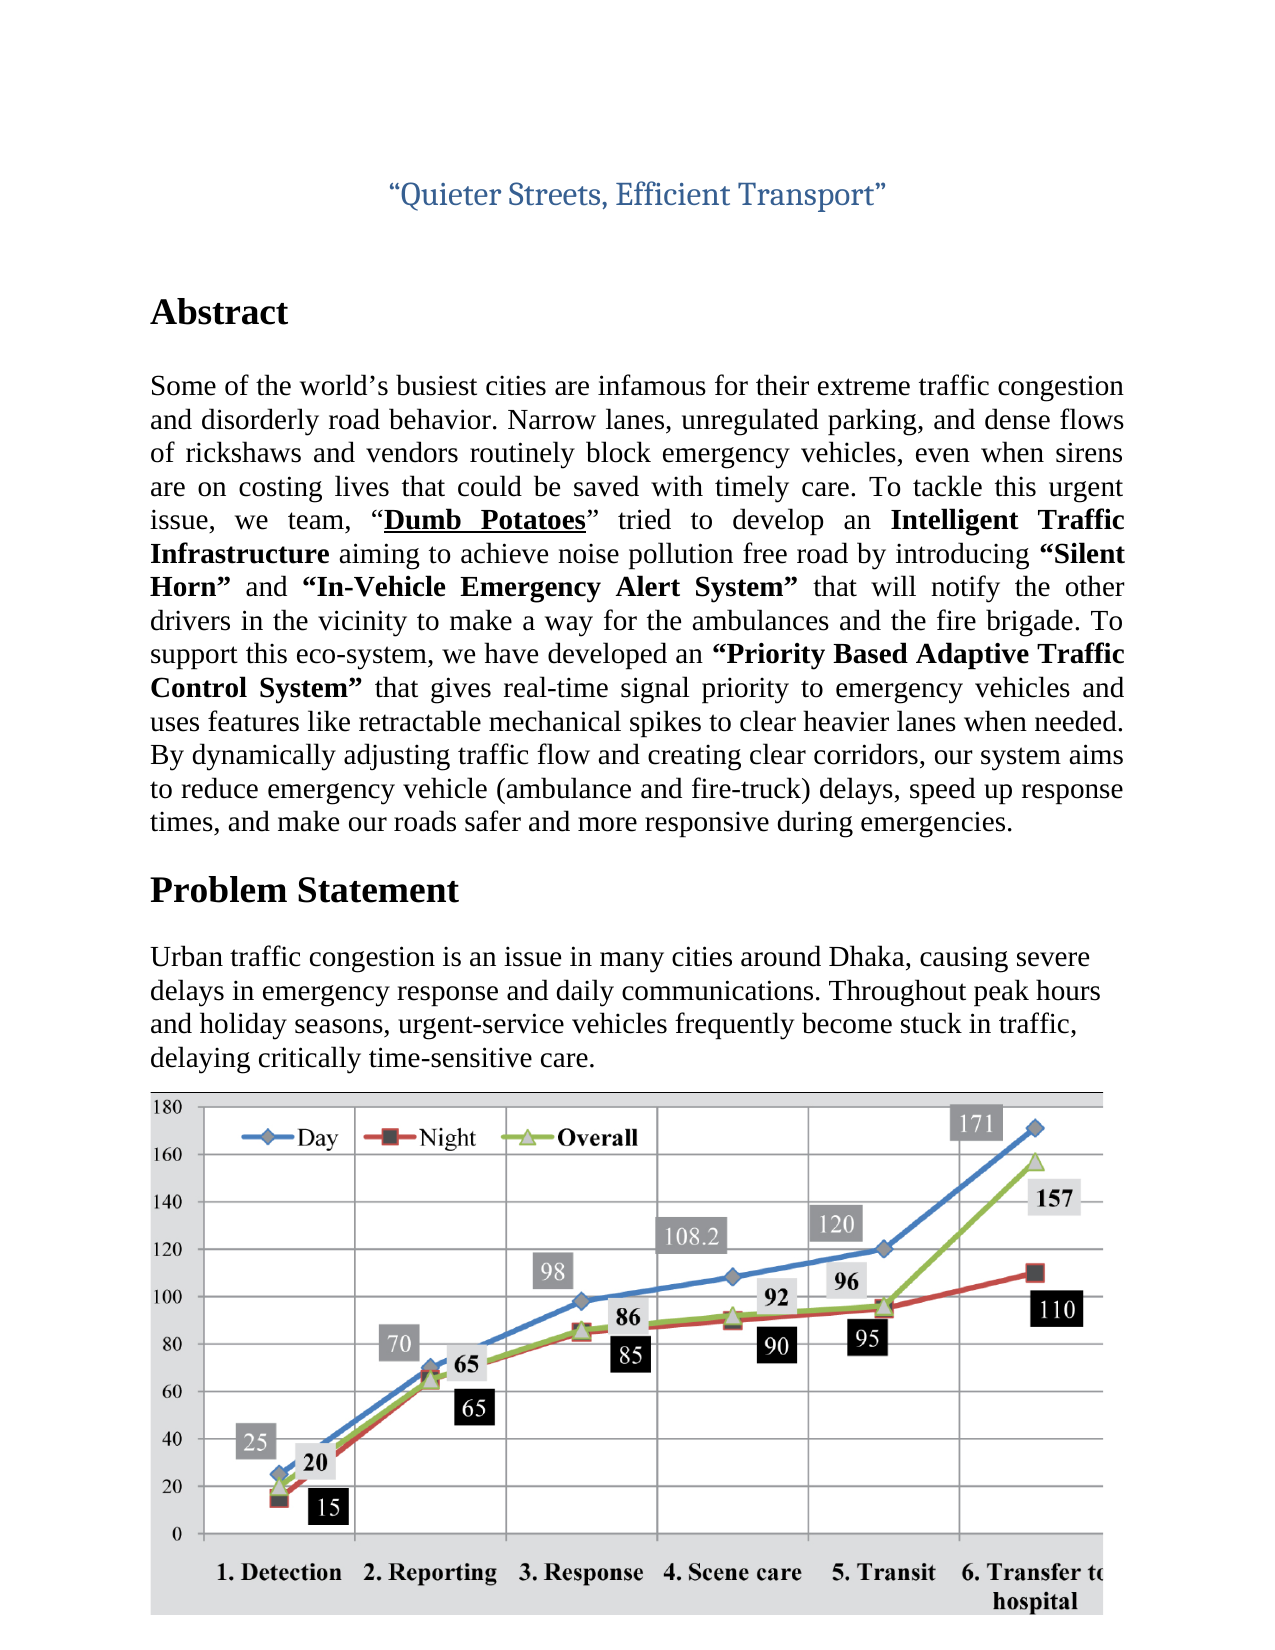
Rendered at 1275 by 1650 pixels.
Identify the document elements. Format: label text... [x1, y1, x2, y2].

subtitle “Quieter Streets, Efficient Transport” [150, 175, 1125, 213]
text Urban traffic congestion is an issue in many cities around Dhaka, causing severe delays in emergency response and daily communications. Throughout peak hours and holiday seasons, urgent-service vehicles frequently become stuck in traffic, delaying critically time-sensitive care. [150, 939, 1125, 1073]
text Some of the world’s busiest cities are infamous for their extreme traffic congestion and disorderly road behavior. Narrow lanes, unregulated parking, and dense flows of rickshaws and vendors routinely block emergency vehicles, even when sirens are on costing lives that could be saved with timely care. To tackle this urgent issue, we team, “Dumb Potatoes” tried to develop an Intelligent Traffic Infrastructure aiming to achieve noise pollution free road by introducing “Silent Horn” and “In-Vehicle Emergency Alert System” that will notify the other drivers in the vicinity to make a way for the ambulances and the fire brigade. To support this eco-system, we have developed an “Priority Based Adaptive Traffic Control System” that gives real-time signal priority to emergency vehicles and uses features like retractable mechanical spikes to clear heavier lanes when needed. By dynamically adjusting traffic flow and creating clear corridors, our system aims to reduce emergency vehicle (ambulance and fire-truck) delays, speed up response times, and make our roads safer and more responsive during emergencies. [150, 368, 1125, 838]
text Problem Statement [150, 867, 1125, 910]
text Abstract [150, 289, 1125, 333]
picture [150, 1092, 1103, 1614]
